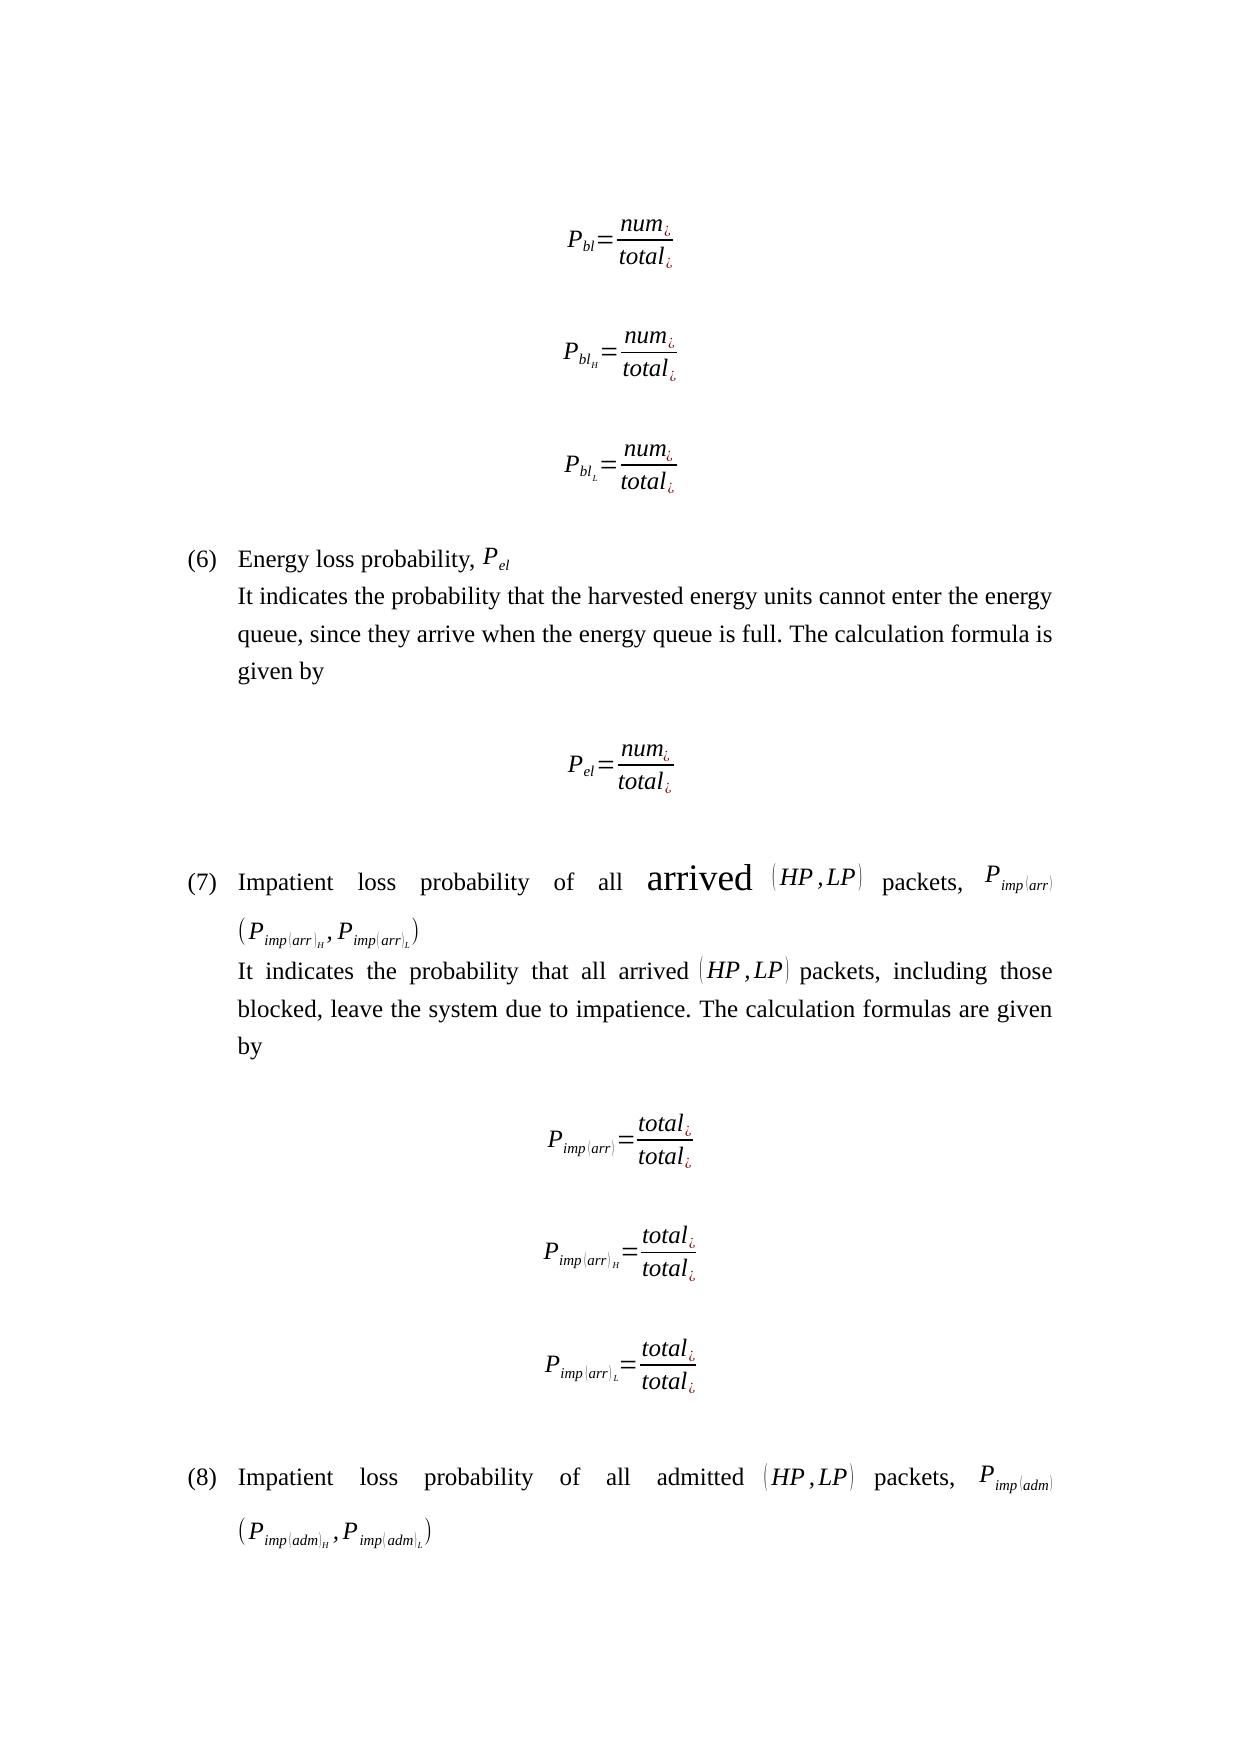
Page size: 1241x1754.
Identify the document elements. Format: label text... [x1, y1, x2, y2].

list Impatient loss probability of all admitted packets, [187, 1439, 1053, 1552]
list Impatient loss probability of all arrived packets, [187, 839, 1053, 952]
list It indicates the probability that the harvested energy units cannot enter the energy queue, since they arrive when the energy queue is full. The calculation formula is given by [237, 577, 1053, 689]
text It indicates the probability that all arrived packets, including those blocked, leave the system due to impatience. The calculation formulas are given by [237, 952, 1053, 1064]
list Energy loss probability, [187, 539, 1053, 577]
